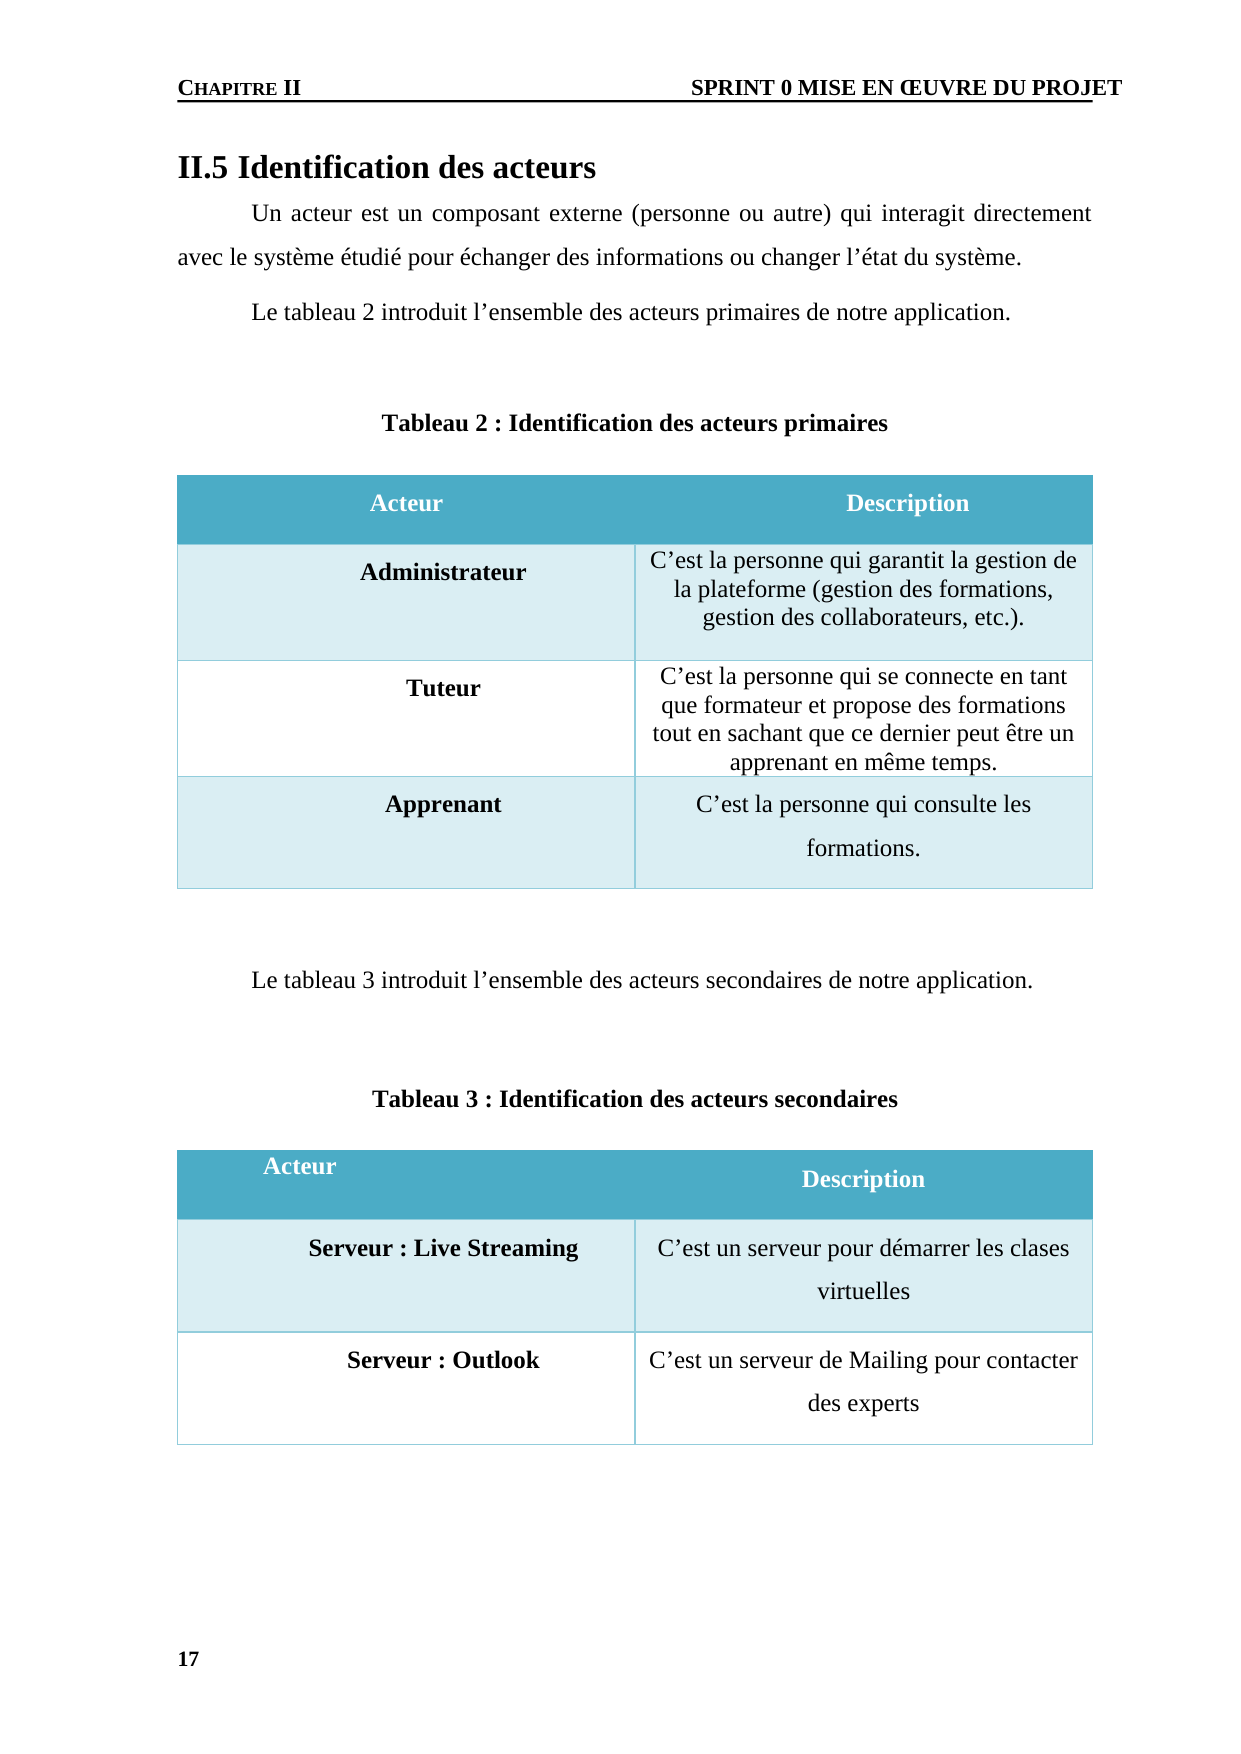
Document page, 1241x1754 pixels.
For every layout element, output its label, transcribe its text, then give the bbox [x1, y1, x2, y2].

text Tableau 3 : Identification des acteurs secondaires [177, 1084, 1092, 1113]
text Le tableau 3 introduit l’ensemble des acteurs secondaires de notre application. [177, 965, 1092, 994]
text Un acteur est un composant externe (personne ou autre) qui interagit directement avec le système étudié pour échanger des informations ou changer l’état du système. [177, 198, 1092, 270]
table_cell Administrateur [178, 545, 634, 660]
table_cell Serveur : Outlook [178, 1333, 634, 1444]
table_cell C’est un serveur de Mailing pour contacter des experts [636, 1333, 1092, 1444]
table_cell C’est un serveur pour démarrer les clases virtuelles [636, 1220, 1092, 1331]
table_header Description [636, 1151, 1092, 1219]
table_cell Tuteur [178, 661, 634, 776]
table_cell Serveur : Live Streaming [178, 1220, 634, 1331]
text Tableau 2 : Identification des acteurs primaires [177, 408, 1092, 437]
table_cell C’est la personne qui se connecte en tant que formateur et propose des formations tout en sachant que ce dernier peut être un apprenant en même temps. [636, 661, 1092, 776]
text Le tableau 2 introduit l’ensemble des acteurs primaires de notre application. [177, 297, 1092, 326]
table_cell C’est la personne qui garantit la gestion de la plateforme (gestion des formations, gestion des collaborateurs, etc.). [636, 545, 1092, 660]
table_header Description [636, 476, 1092, 544]
table_header Acteur [178, 476, 634, 544]
table_header Acteur [178, 1151, 634, 1219]
table_cell C’est la personne qui consulte les formations. [636, 777, 1092, 888]
table_cell Apprenant [178, 777, 634, 888]
text Identification des acteurs [177, 148, 1092, 186]
